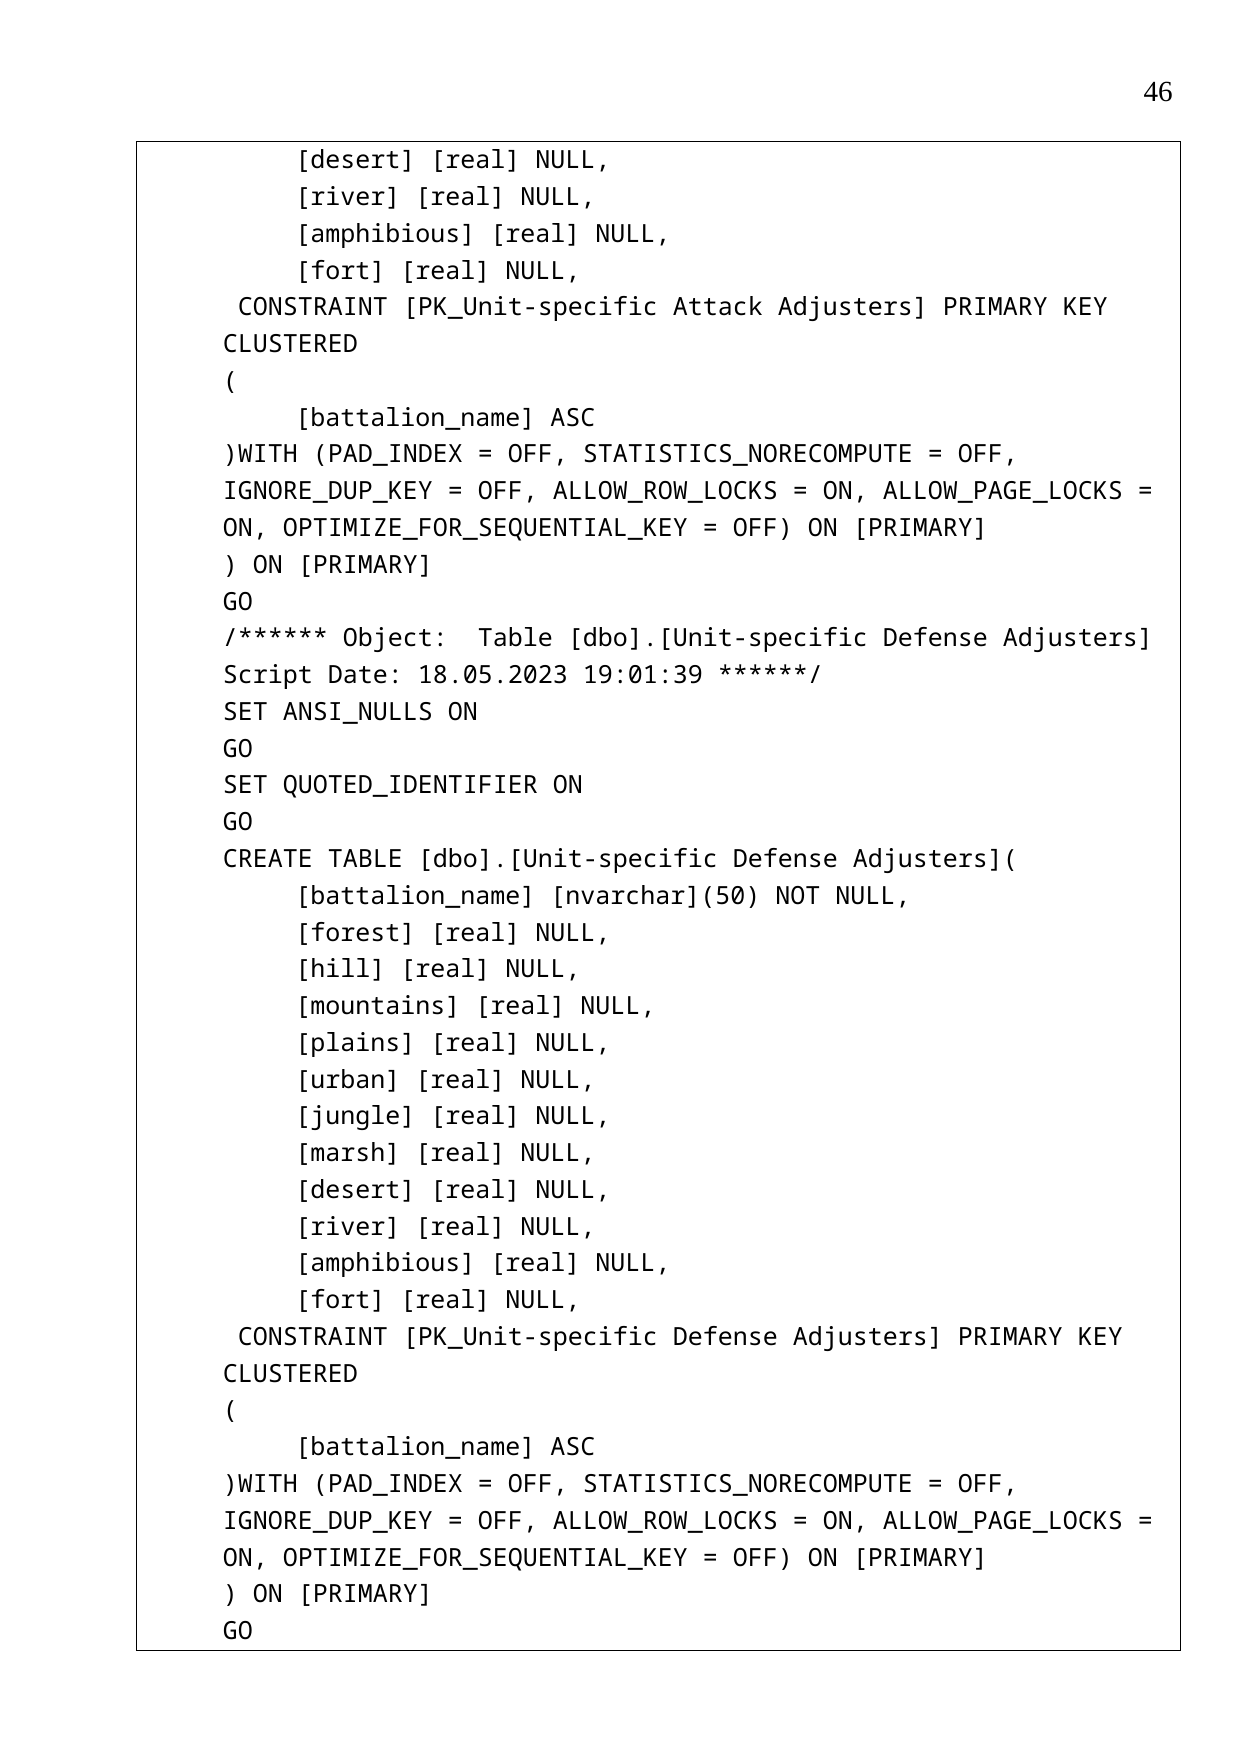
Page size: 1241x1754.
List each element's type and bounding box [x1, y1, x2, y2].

table_header [137, 142, 1180, 1649]
